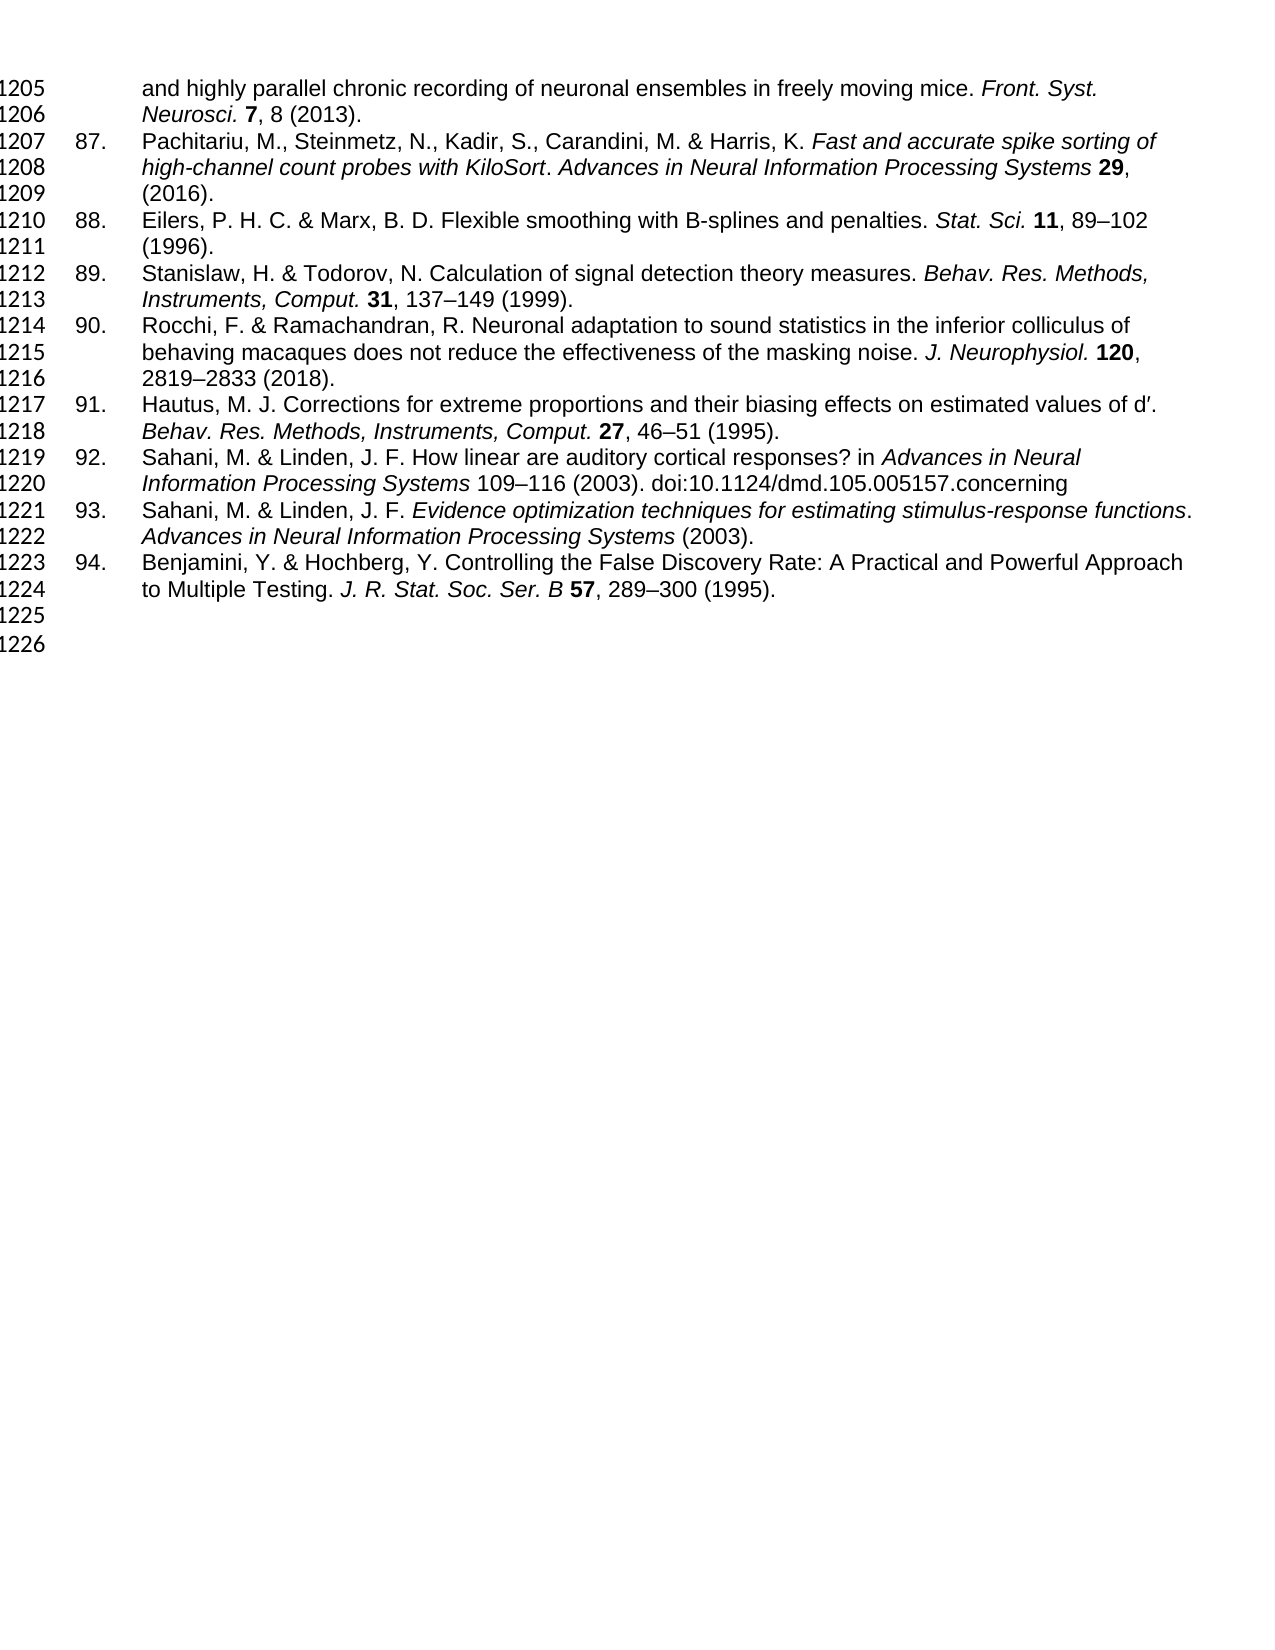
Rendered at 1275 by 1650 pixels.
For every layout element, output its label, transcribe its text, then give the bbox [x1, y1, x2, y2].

text 94. Benjamini, Y. & Hochberg, Y. Controlling the False Discovery Rate: A Practical and Powerful Approach to Multiple Testing. J. R. Stat. Soc. Ser. B 57, 289–300 (1995). [75, 549, 1200, 602]
text 89. Stanislaw, H. & Todorov, N. Calculation of signal detection theory measures. Behav. Res. Methods, Instruments, Comput. 31, 137–149 (1999). [75, 259, 1200, 312]
text 93. Sahani, M. & Linden, J. F. Evidence optimization techniques for estimating stimulus-response functions. Advances in Neural Information Processing Systems (2003). [75, 497, 1200, 549]
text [75, 75, 1200, 128]
text 88. Eilers, P. H. C. & Marx, B. D. Flexible smoothing with B-splines and penalties. Stat. Sci. 11, 89–102 (1996). [75, 207, 1200, 259]
text 90. Rocchi, F. & Ramachandran, R. Neuronal adaptation to sound statistics in the inferior colliculus of behaving macaques does not reduce the effectiveness of the masking noise. J. Neurophysiol. 120, 2819–2833 (2018). [75, 312, 1200, 391]
text 92. Sahani, M. & Linden, J. F. How linear are auditory cortical responses? in Advances in Neural Information Processing Systems 109–116 (2003). doi:10.1124/dmd.105.005157.concerning [75, 444, 1200, 497]
text 87. Pachitariu, M., Steinmetz, N., Kadir, S., Carandini, M. & Harris, K. Fast and accurate spike sorting of high-channel count probes with KiloSort. Advances in Neural Information Processing Systems 29, (2016). [75, 128, 1200, 207]
text 91. Hautus, M. J. Corrections for extreme proportions and their biasing effects on estimated values of d′. Behav. Res. Methods, Instruments, Comput. 27, 46–51 (1995). [75, 391, 1200, 444]
